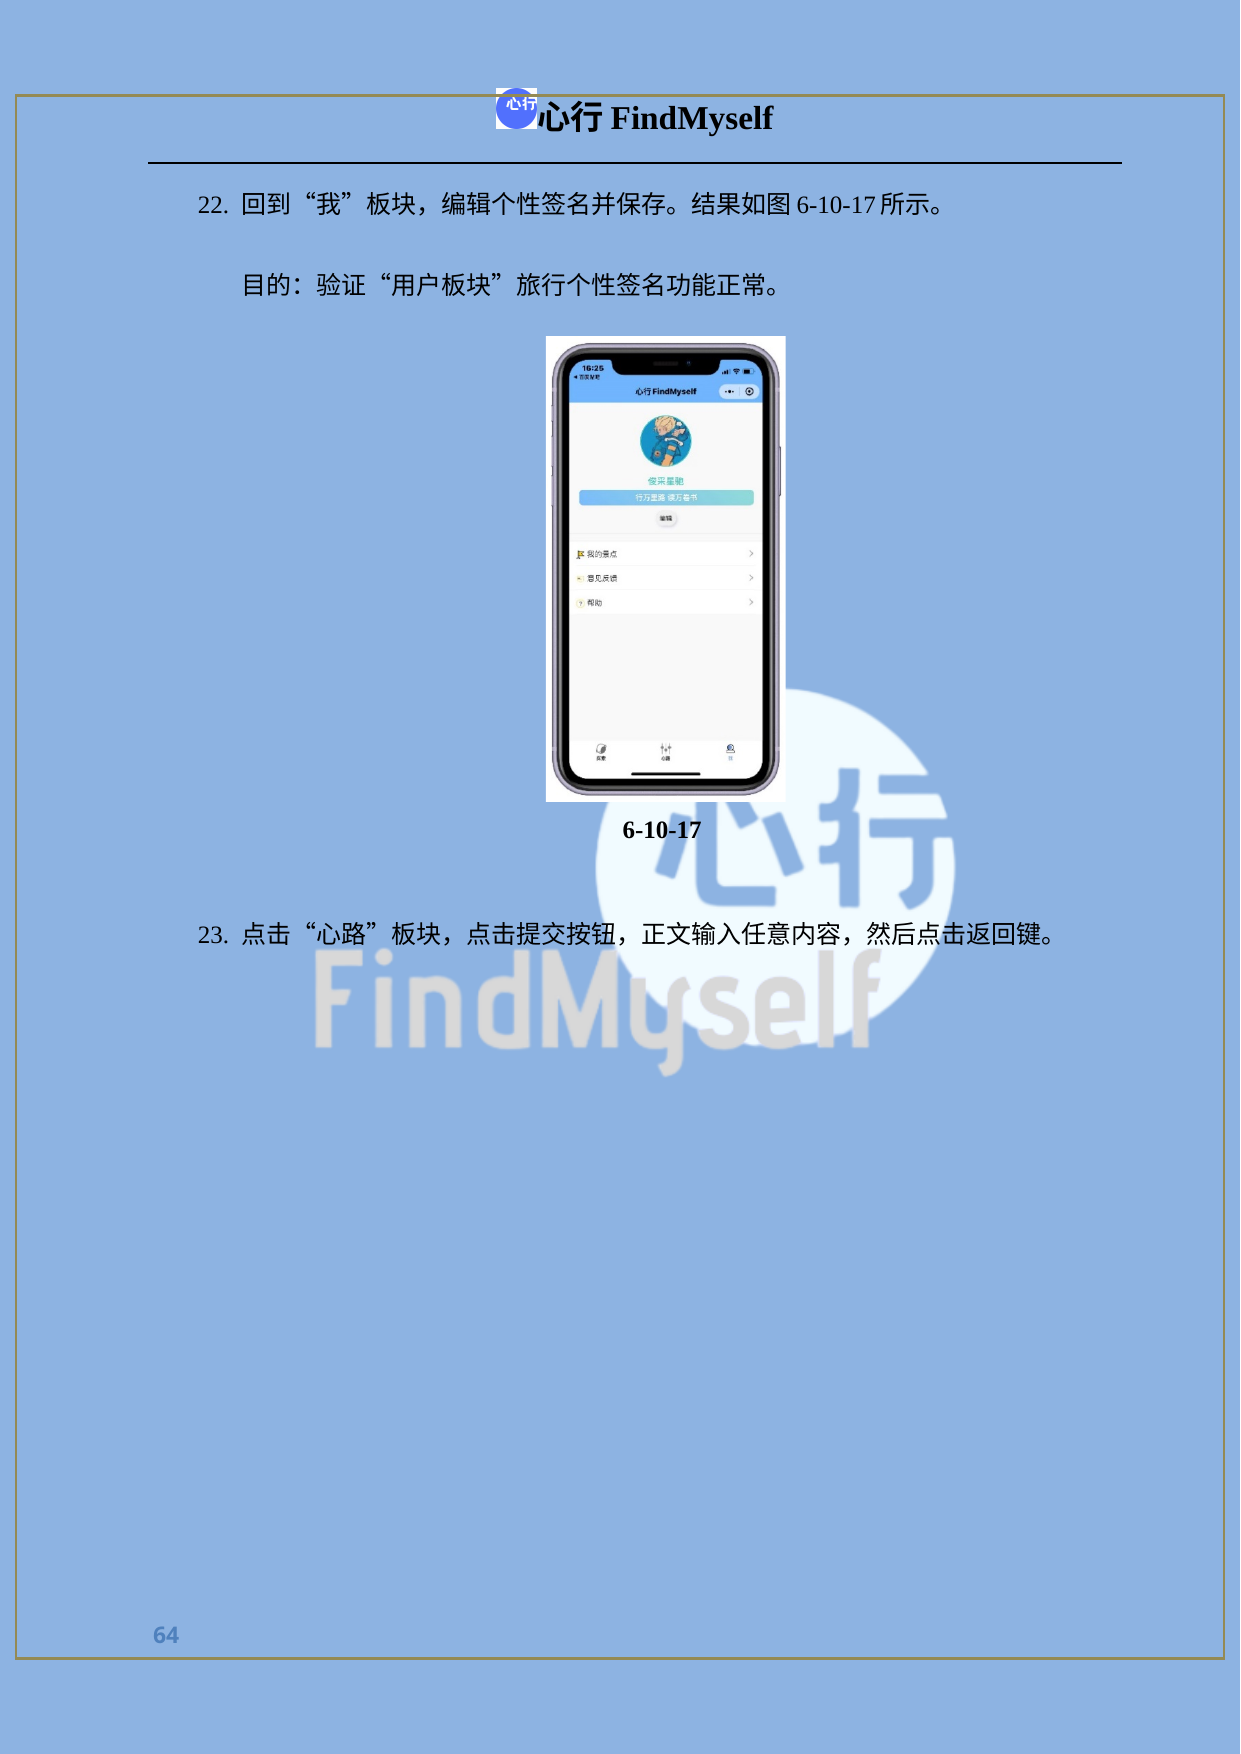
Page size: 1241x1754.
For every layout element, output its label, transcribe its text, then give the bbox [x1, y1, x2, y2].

picture [545, 336, 786, 802]
list 点击“心路”板块，点击提交按钮，正文输入任意内容，然后点击返回键。 [198, 900, 1122, 965]
list 回到“我”板块，编辑个性签名并保存。结果如图6-10-17所示。 目的：验证“用户板块”旅行个性签名功能正常。 [198, 170, 1122, 316]
picture [496, 88, 537, 94]
picture [496, 97, 537, 129]
